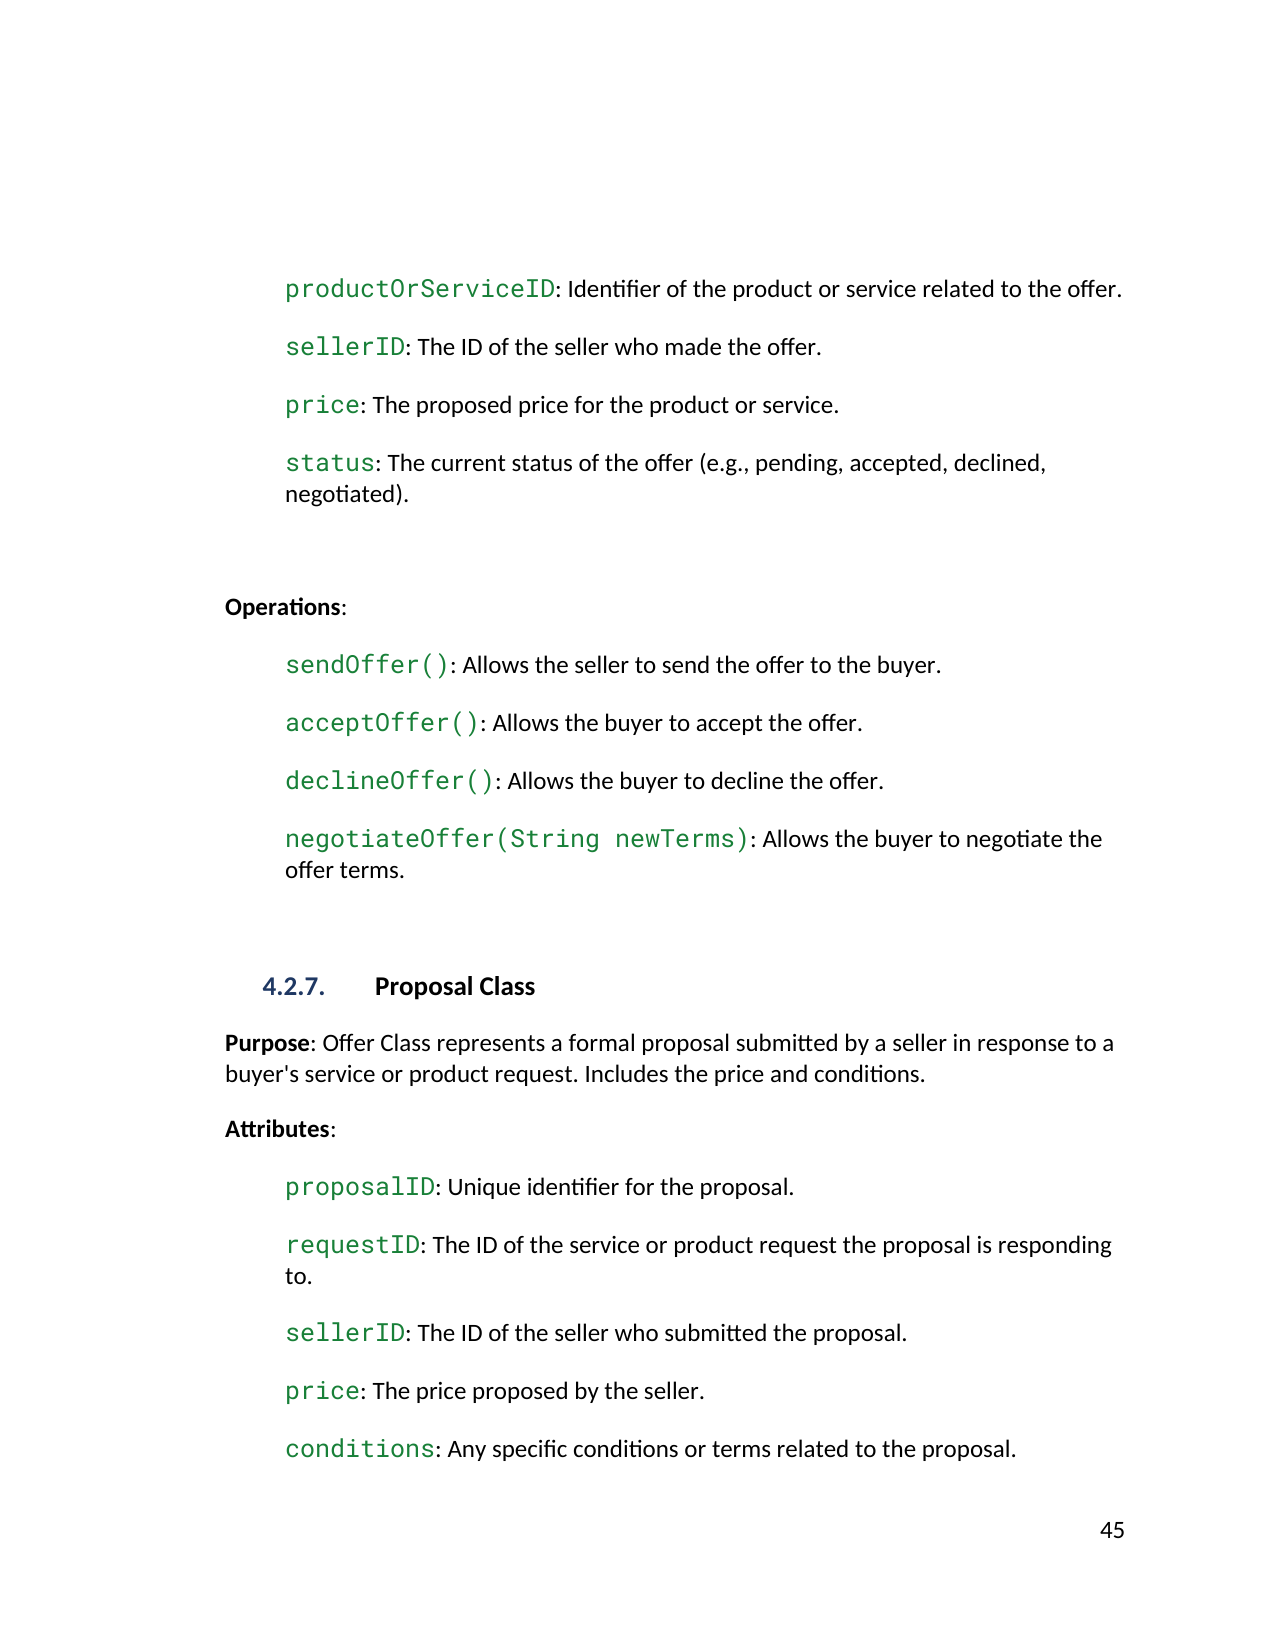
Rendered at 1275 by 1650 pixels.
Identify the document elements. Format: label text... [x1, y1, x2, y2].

text acceptOffer(): Allows the buyer to accept the offer. [285, 705, 1125, 738]
text requestID: The ID of the service or product request the proposal is responding to. [285, 1227, 1125, 1291]
text productOrServiceID: Identifier of the product or service related to the offer. [285, 271, 1125, 304]
text conditions: Any specific conditions or terms related to the proposal. [285, 1432, 1125, 1464]
text declineOffer(): Allows the buyer to decline the offer. [285, 763, 1125, 796]
text sellerID: The ID of the seller who submitted the proposal. [285, 1316, 1125, 1348]
text negotiateOffer(String newTerms): Allows the buyer to negotiate the offer terms. [285, 821, 1125, 885]
text Attributes: [225, 1113, 1125, 1144]
text sellerID: The ID of the seller who made the offer. [285, 329, 1125, 362]
text Operations: [195, 592, 1125, 622]
text price: The price proposed by the seller. [285, 1373, 1125, 1407]
text price: The proposed price for the product or service. [285, 387, 1125, 420]
text status: The current status of the offer (e.g., pending, accepted, declined, negotiated). [285, 445, 1125, 508]
text Purpose: Offer Class represents a formal proposal submitted by a seller in response to a buyer's service or product request. Includes the price and conditions. [225, 1027, 1125, 1088]
text proposalID: Unique identifier for the proposal. [285, 1169, 1125, 1202]
text sendOffer(): Allows the seller to send the offer to the buyer. [285, 647, 1125, 680]
subtitle Proposal Class [225, 969, 1125, 1002]
